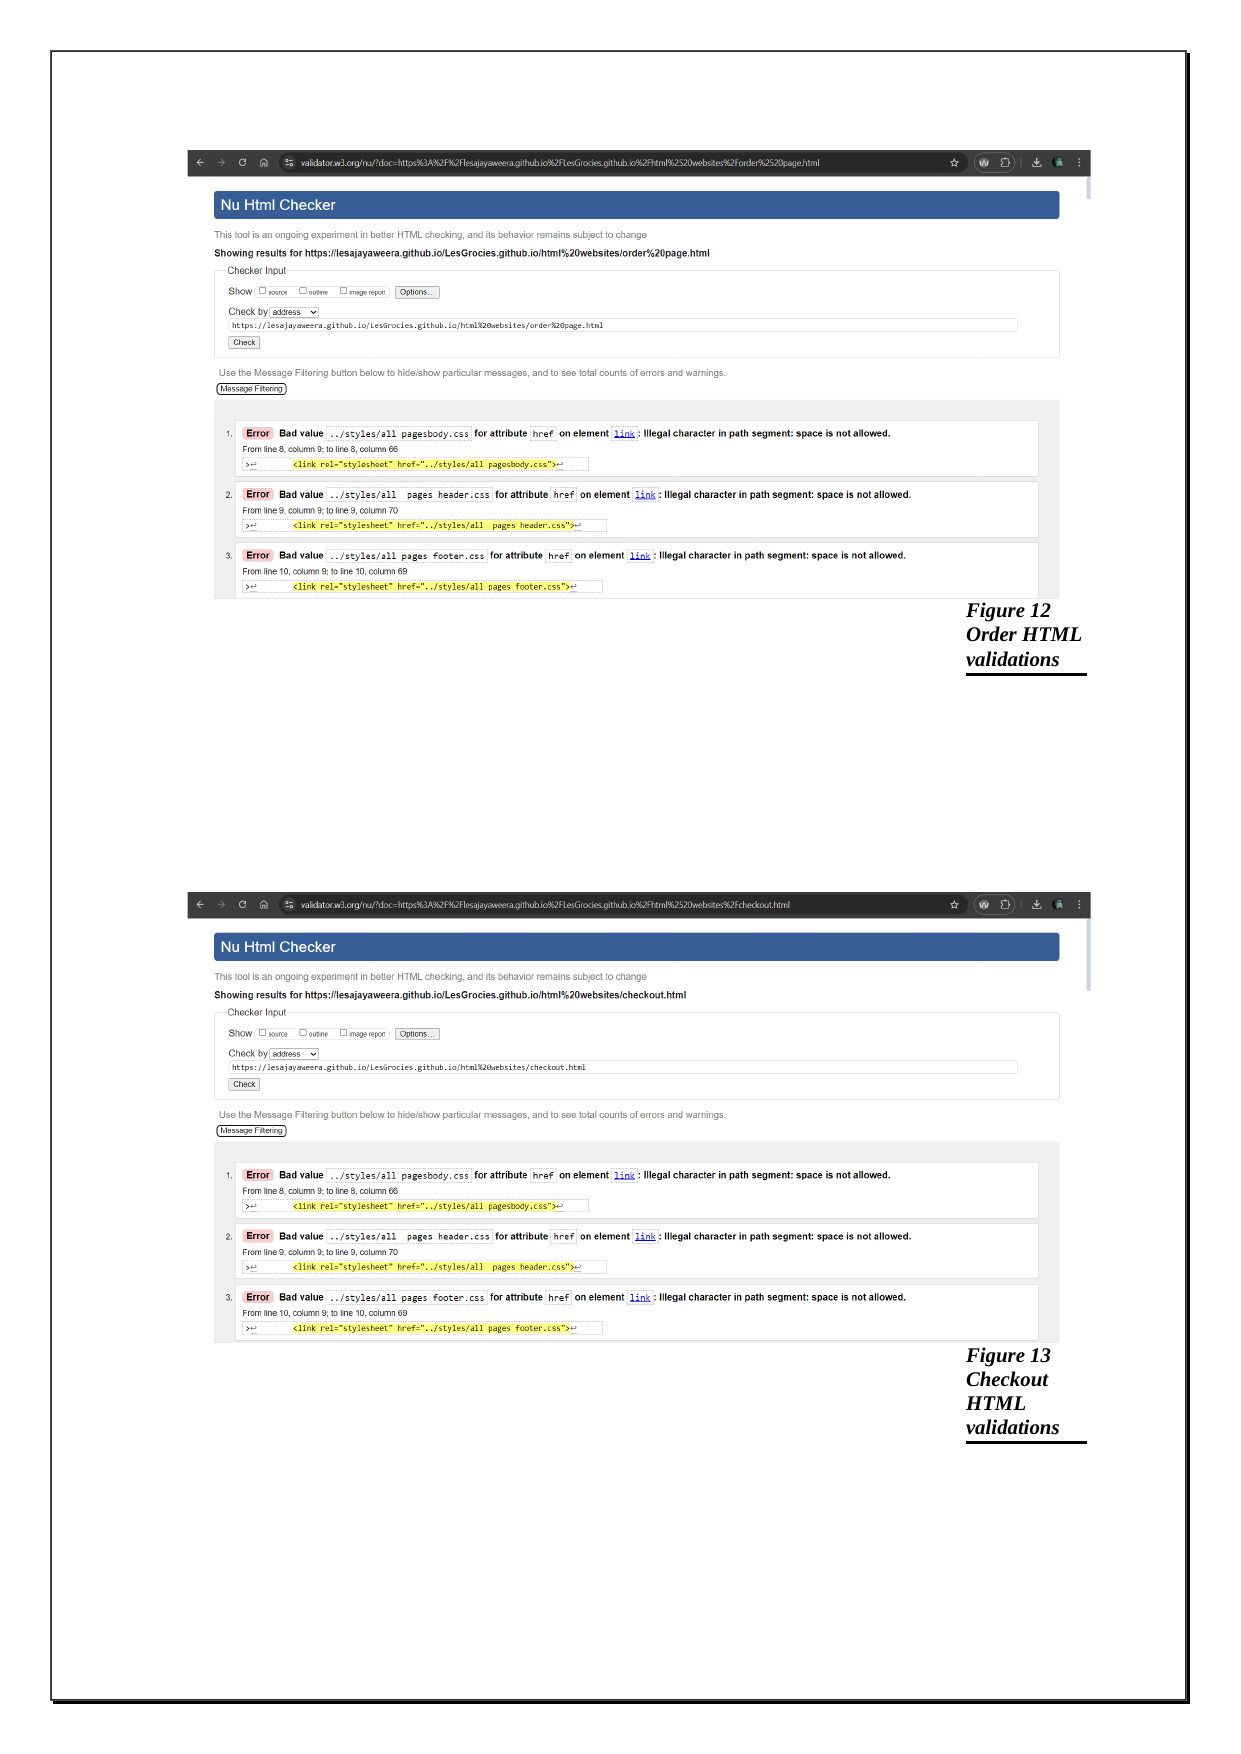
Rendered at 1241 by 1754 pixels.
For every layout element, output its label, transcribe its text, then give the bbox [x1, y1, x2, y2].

text Figure 13 Checkout HTML validations [966, 1343, 1087, 1441]
text Figure 12 Order HTML validations [966, 599, 1087, 673]
picture [187, 150, 1091, 599]
picture [187, 892, 1091, 1343]
